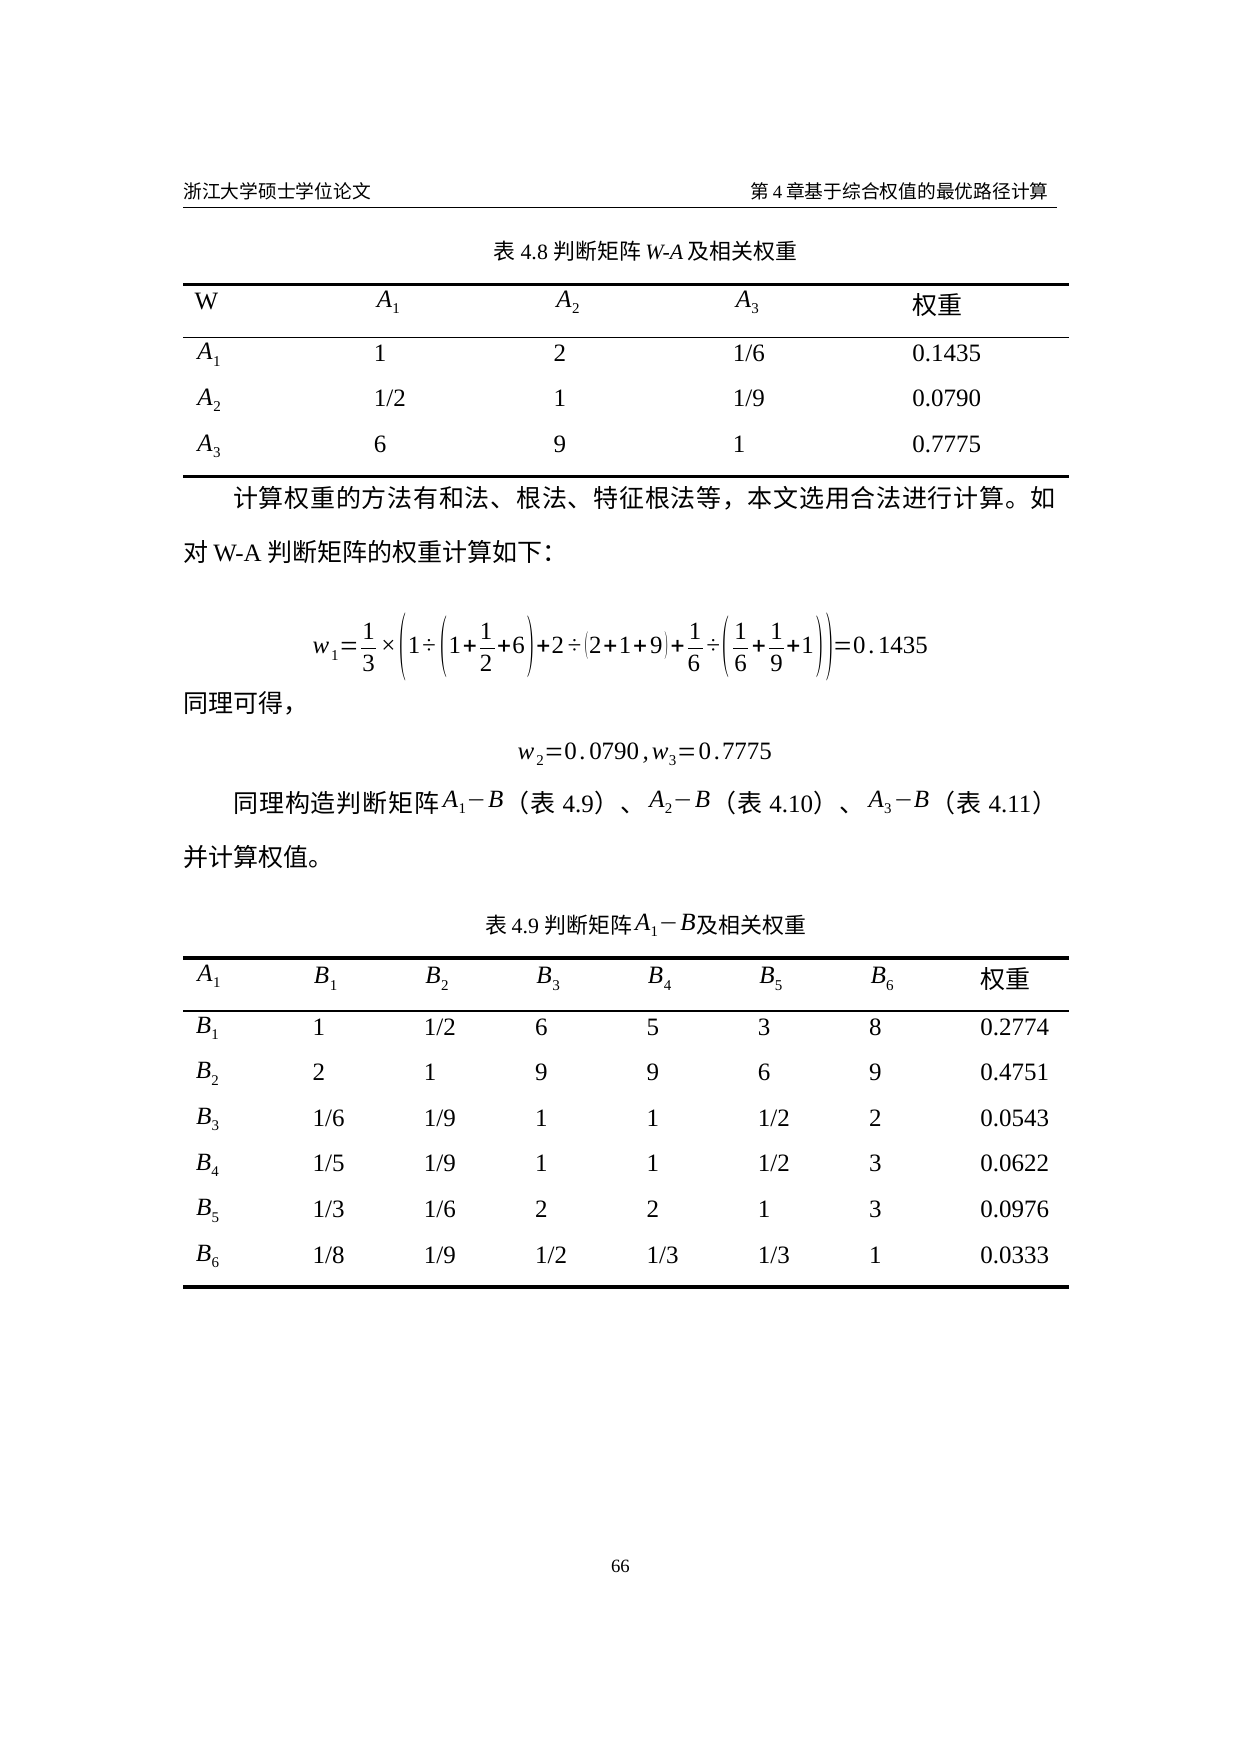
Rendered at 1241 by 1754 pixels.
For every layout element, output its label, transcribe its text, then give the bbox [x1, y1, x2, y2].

text 计算权重的方法有和法、根法、特征根法等，本文选用合法进行计算。如对W-A判断矩阵的权重计算如下： [183, 478, 1057, 569]
text 同理可得， [183, 683, 1057, 719]
